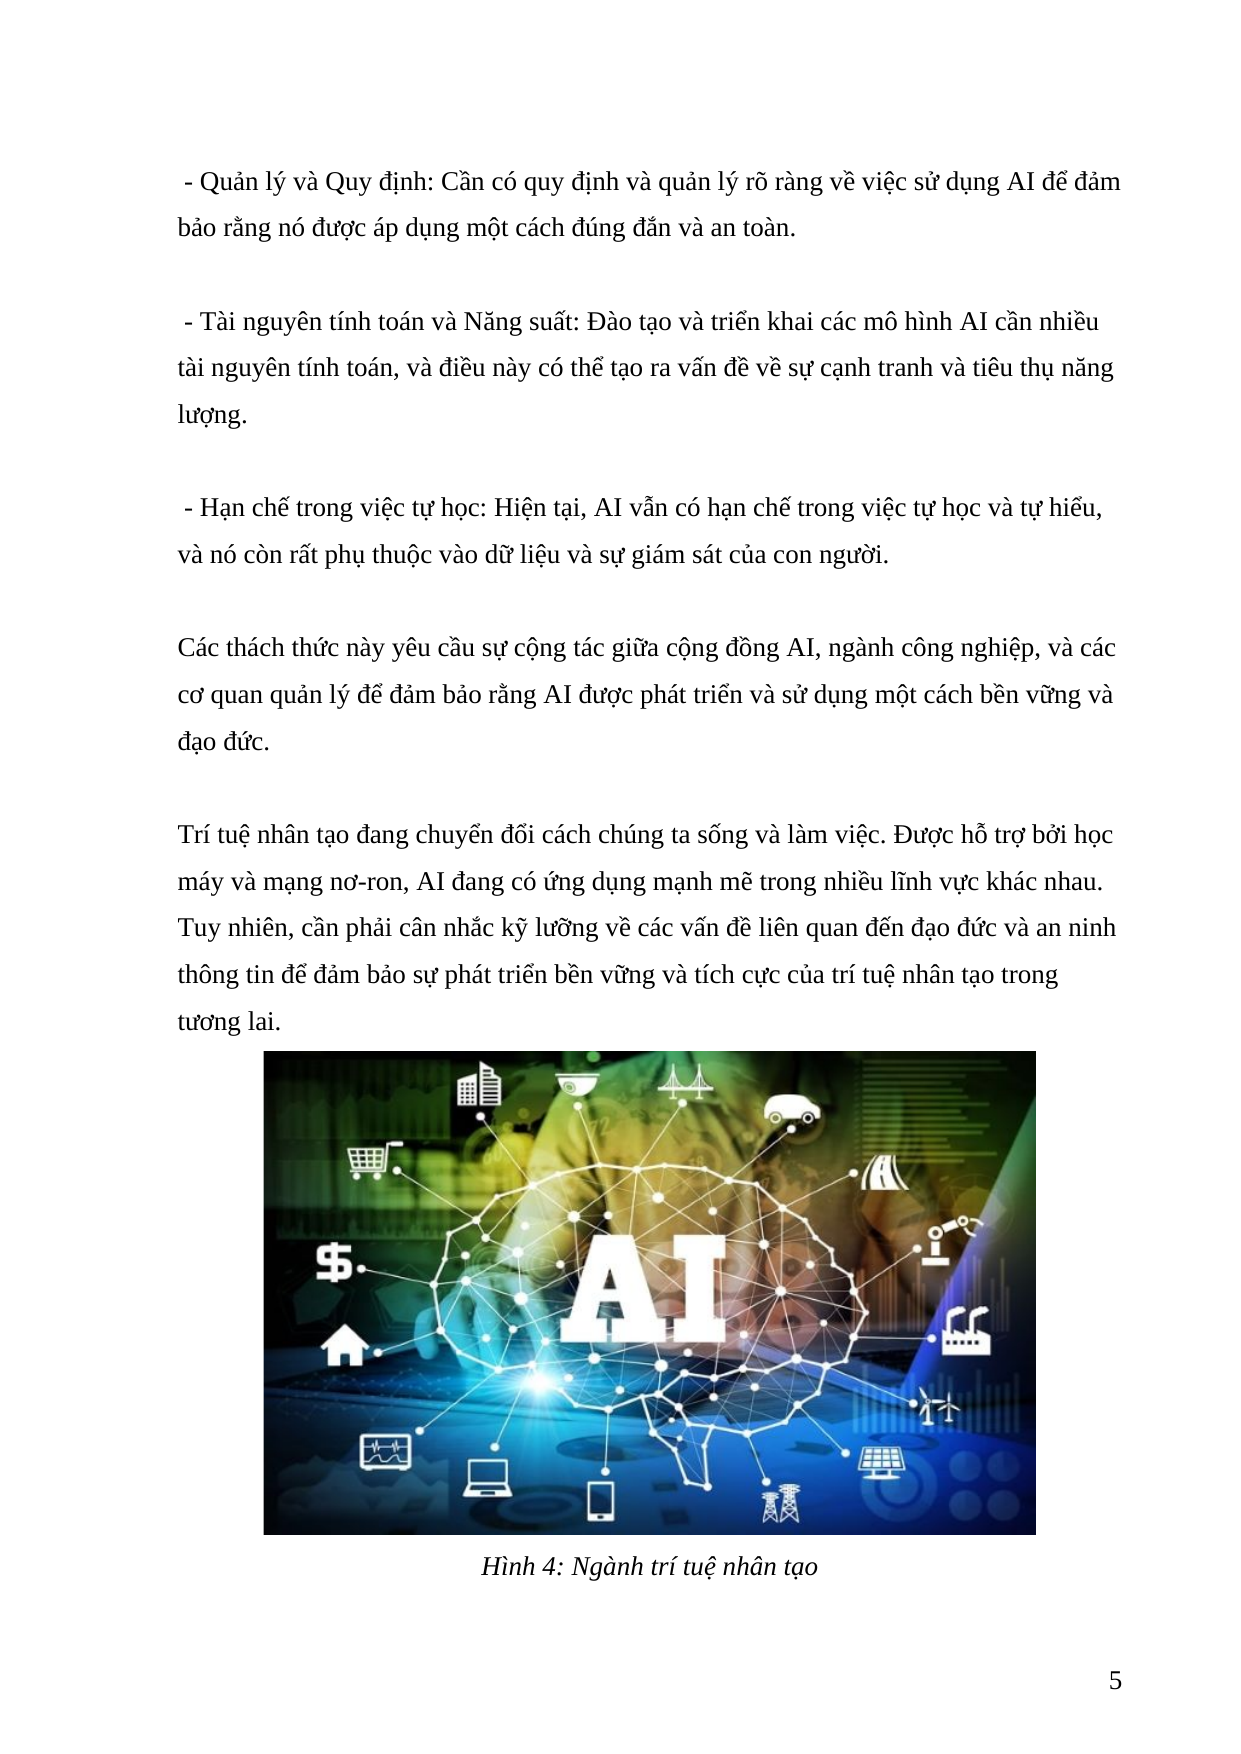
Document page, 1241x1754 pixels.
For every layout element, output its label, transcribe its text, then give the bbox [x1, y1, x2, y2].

text Các thách thức này yêu cầu sự cộng tác giữa cộng đồng AI, ngành công nghiệp, và các cơ quan quản lý để đảm bảo rằng AI được phát triển và sử dụng một cách bền vững và đạo đức. [177, 631, 1122, 756]
text Trí tuệ nhân tạo đang chuyển đổi cách chúng ta sống và làm việc. Được hỗ trợ bởi học máy và mạng nơ-ron, AI đang có ứng dụng mạnh mẽ trong nhiều lĩnh vực khác nhau. Tuy nhiên, cần phải cân nhắc kỹ lưỡng về các vấn đề liên quan đến đạo đức và an ninh thông tin để đảm bảo sự phát triển bền vững và tích cực của trí tuệ nhân tạo trong tương lai. [177, 818, 1122, 1036]
text - Hạn chế trong việc tự học: Hiện tại, AI vẫn có hạn chế trong việc tự học và tự hiểu, và nó còn rất phụ thuộc vào dữ liệu và sự giám sát của con người. [177, 491, 1122, 569]
picture [263, 1051, 1036, 1535]
text - Quản lý và Quy định: Cần có quy định và quản lý rõ ràng về việc sử dụng AI để đảm bảo rằng nó được áp dụng một cách đúng đắn và an toàn. [177, 165, 1122, 243]
text - Tài nguyên tính toán và Năng suất: Đào tạo và triển khai các mô hình AI cần nhiều tài nguyên tính toán, và điều này có thể tạo ra vấn đề về sự cạnh tranh và tiêu thụ năng lượng. [177, 305, 1122, 429]
text Hình 4: Ngành trí tuệ nhân tạo [177, 1550, 1122, 1581]
